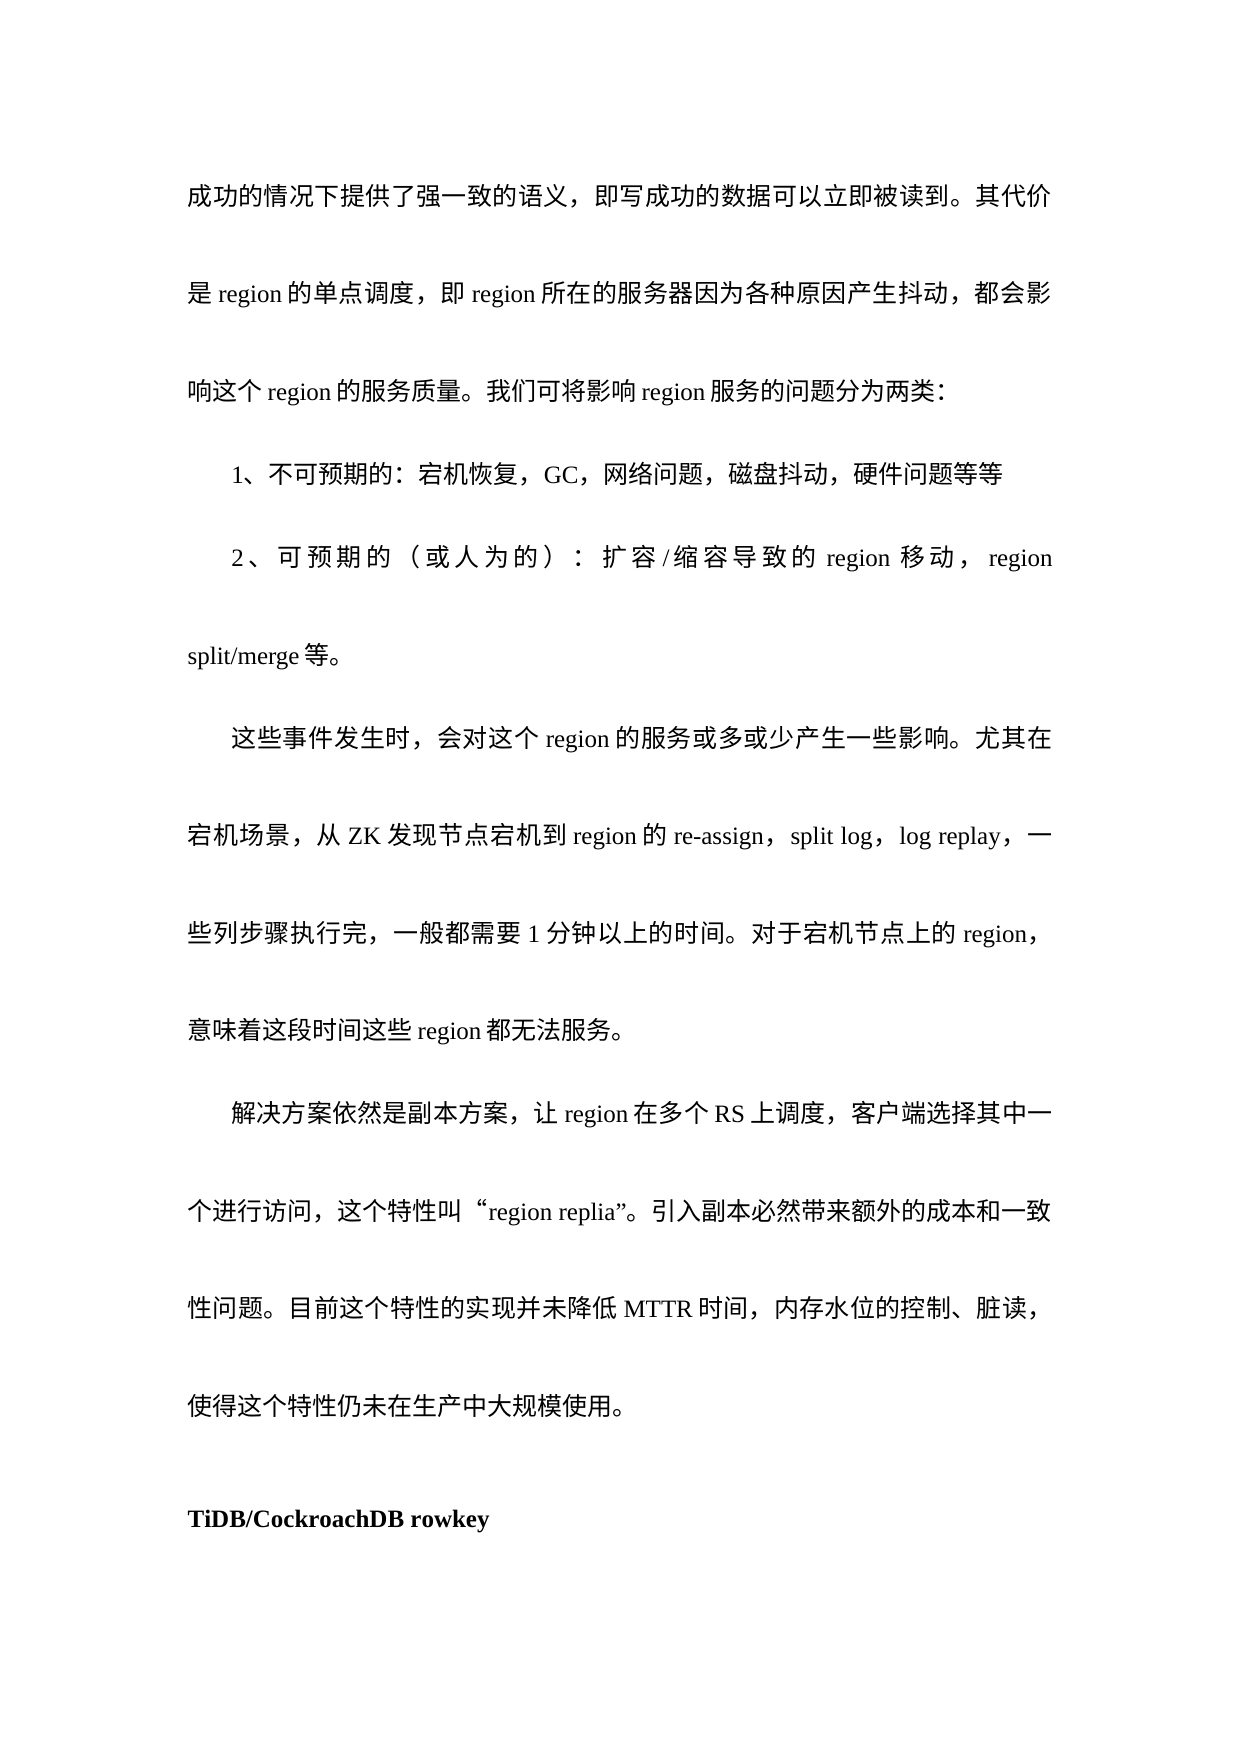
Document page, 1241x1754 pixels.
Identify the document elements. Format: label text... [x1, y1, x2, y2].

text 2、可预期的（或人为的）：扩容/缩容导致的region移动，region split/merge等。 [187, 523, 1053, 686]
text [187, 162, 1053, 422]
subtitle TiDB/CockroachDB rowkey [187, 1502, 1053, 1534]
text 这些事件发生时，会对这个region的服务或多或少产生一些影响。尤其在宕机场景，从ZK发现节点宕机到region的re-assign，split log，log replay，一些列步骤执行完，一般都需要1分钟以上的时间。对于宕机节点上的region，意味着这段时间这些region都无法服务。 [187, 704, 1053, 1061]
text 1、不可预期的：宕机恢复，GC，网络问题，磁盘抖动，硬件问题等等 [187, 440, 1053, 505]
text 解决方案依然是副本方案，让region在多个RS上调度，客户端选择其中一个进行访问，这个特性叫“region replia”。引入副本必然带来额外的成本和一致性问题。目前这个特性的实现并未降低MTTR时间，内存水位的控制、脏读，使得这个特性仍未在生产中大规模使用。 [187, 1079, 1053, 1437]
